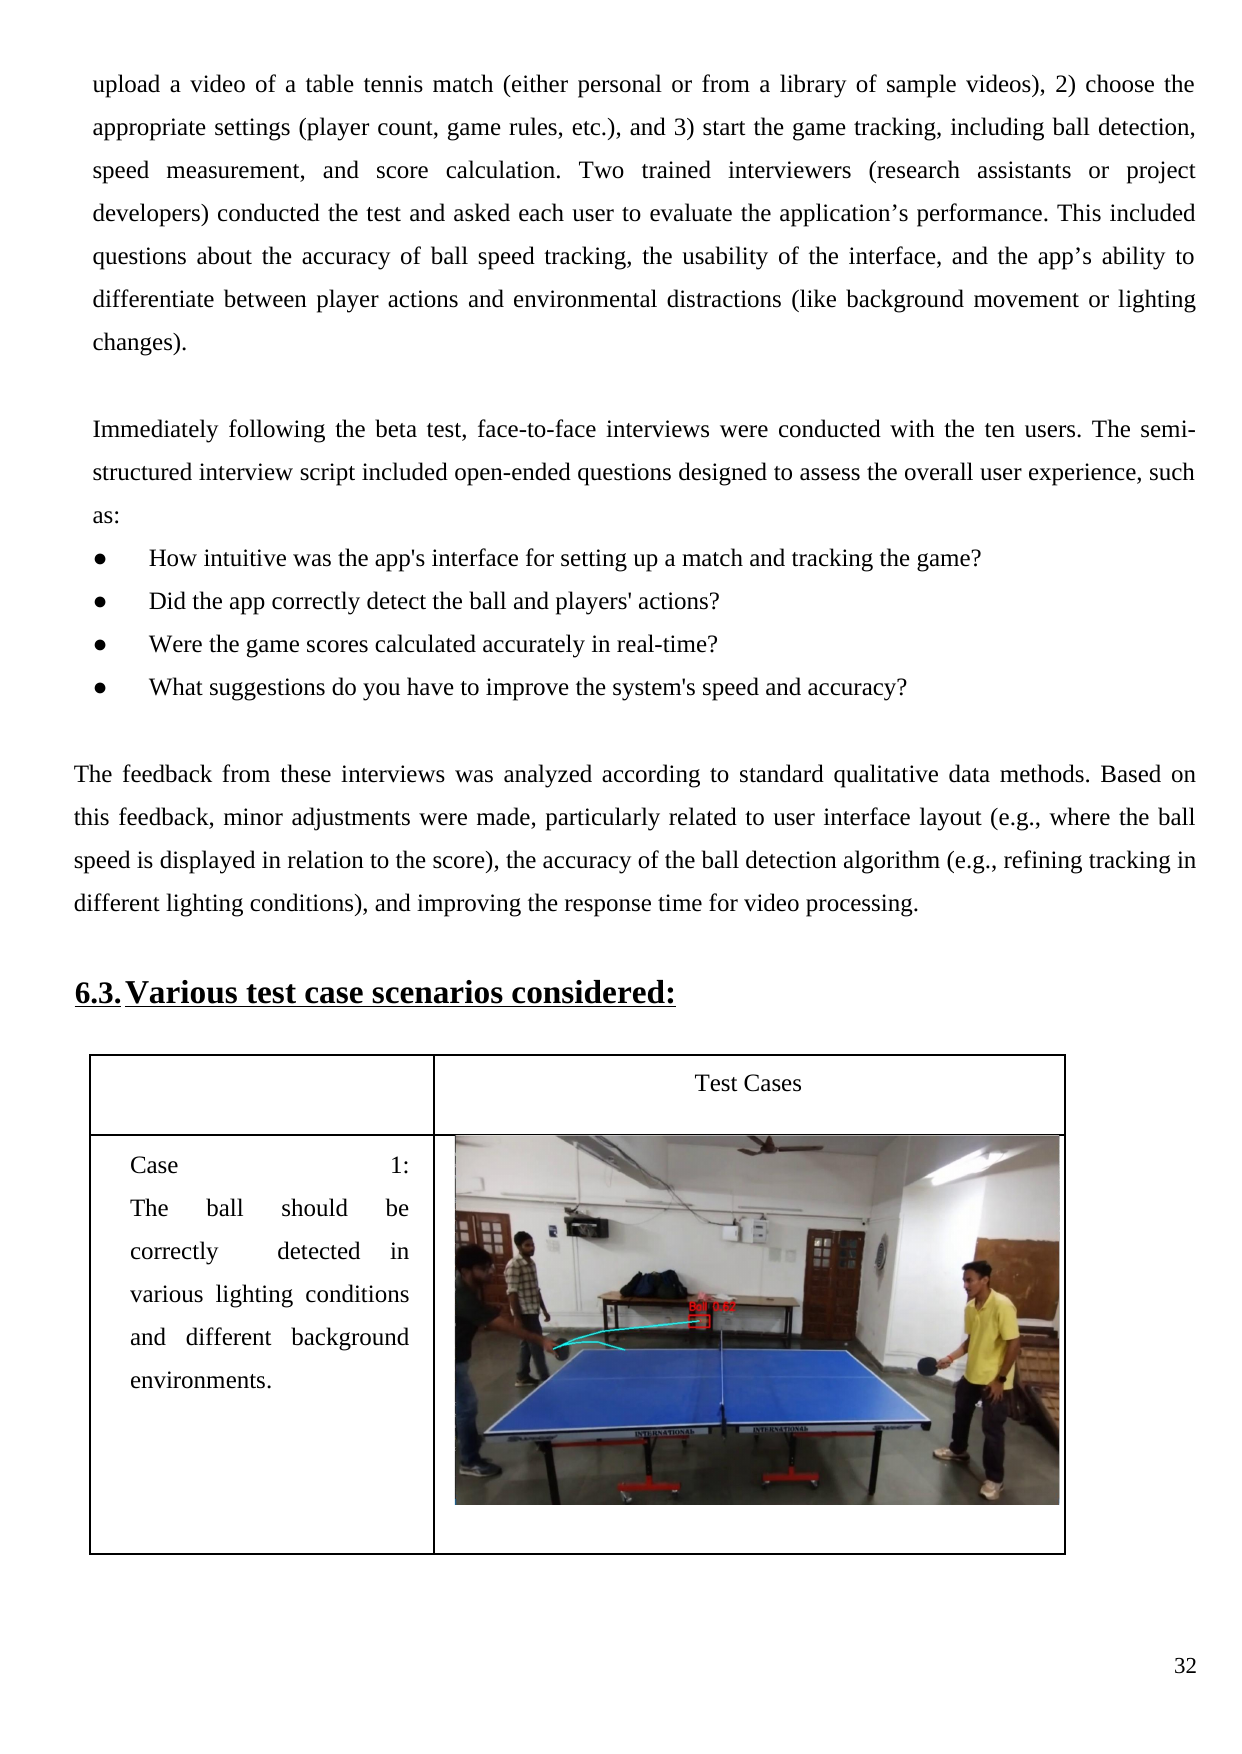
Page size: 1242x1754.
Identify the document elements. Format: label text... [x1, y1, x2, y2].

table_header [91, 1056, 433, 1133]
list Did the app correctly detect the ball and players' actions? [92, 586, 1197, 615]
list What suggestions do you have to improve the system's speed and accuracy? [92, 672, 1197, 701]
table_header Test Cases [435, 1056, 1064, 1133]
text Immediately following the beta test, face-to-face interviews were conducted with the ten users. The semi-structured interview script included open-ended questions designed to assess the overall user experience, such as: [92, 414, 1197, 529]
list Were the game scores calculated accurately in real-time? [92, 629, 1197, 658]
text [92, 69, 1197, 356]
picture [454, 1135, 1060, 1505]
subtitle Various test case scenarios considered: [74, 972, 1197, 1011]
list How intuitive was the app's interface for setting up a match and tracking the game? [92, 543, 1197, 572]
text The feedback from these interviews was analyzed according to standard qualitative data methods. Based on this feedback, minor adjustments were made, particularly related to user interface layout (e.g., where the ball speed is displayed in relation to the score), the accuracy of the ball detection algorithm (e.g., refining tracking in different lighting conditions), and improving the response time for video processing. [73, 759, 1197, 917]
table_cell Case 1: The ball should be correctly detected in various lighting conditions and different background environments. [91, 1136, 433, 1553]
table_cell [435, 1136, 1064, 1553]
